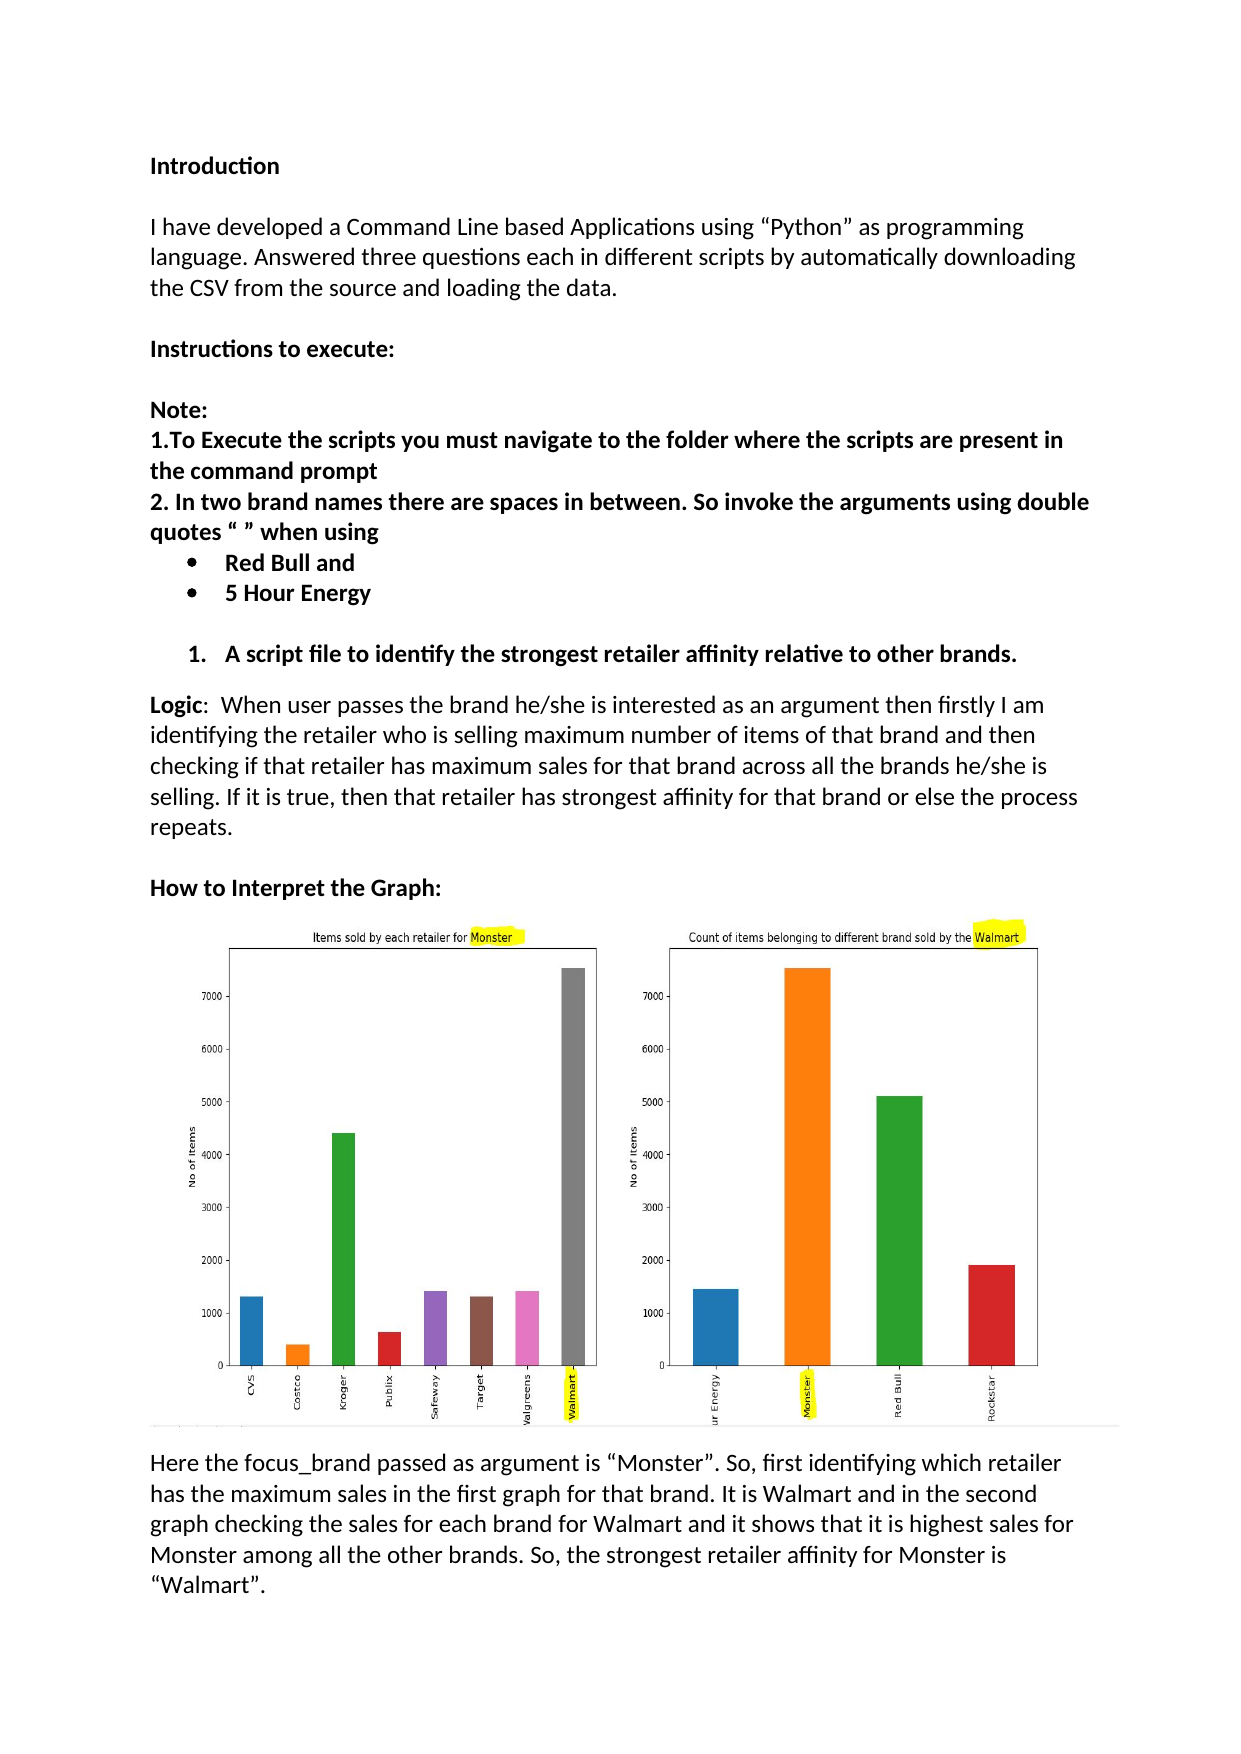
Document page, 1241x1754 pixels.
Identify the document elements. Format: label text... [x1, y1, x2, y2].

text Here the focus_brand passed as argument is “Monster”. So, first identifying which retailer has the maximum sales in the first graph for that brand. It is Walmart and in the second graph checking the sales for each brand for Walmart and it shows that it is highest sales for Monster among all the other brands. So, the strongest retailer affinity for Monster is “Walmart”. [150, 1447, 1090, 1600]
text Note: [150, 394, 1090, 425]
text I have developed a Command Line based Applications using “Python” as programming language. Answered three questions each in different scripts by automatically downloading the CSV from the source and loading the data. [150, 211, 1090, 303]
list Red Bull and [187, 547, 1090, 577]
text Instructions to execute: [150, 333, 1090, 364]
text How to Interpret the Graph: [150, 872, 1090, 902]
text Introduction [150, 150, 1090, 181]
list A script file to identify the strongest retailer affinity relative to other brands. [187, 638, 1090, 669]
list 5 Hour Energy [187, 577, 1090, 608]
text Logic: When user passes the brand he/she is interested as an argument then firstly I am identifying the retailer who is selling maximum number of items of that brand and then checking if that retailer has maximum sales for that brand across all the brands he/she is selling. If it is true, then that retailer has strongest affinity for that brand or else the process repeats. [150, 689, 1090, 842]
text 1.To Execute the scripts you must navigate to the folder where the scripts are present in the command prompt [150, 425, 1090, 486]
text 2. In two brand names there are spaces in between. So invoke the arguments using double quotes “ ” when using [150, 486, 1090, 547]
picture [150, 902, 1120, 1427]
